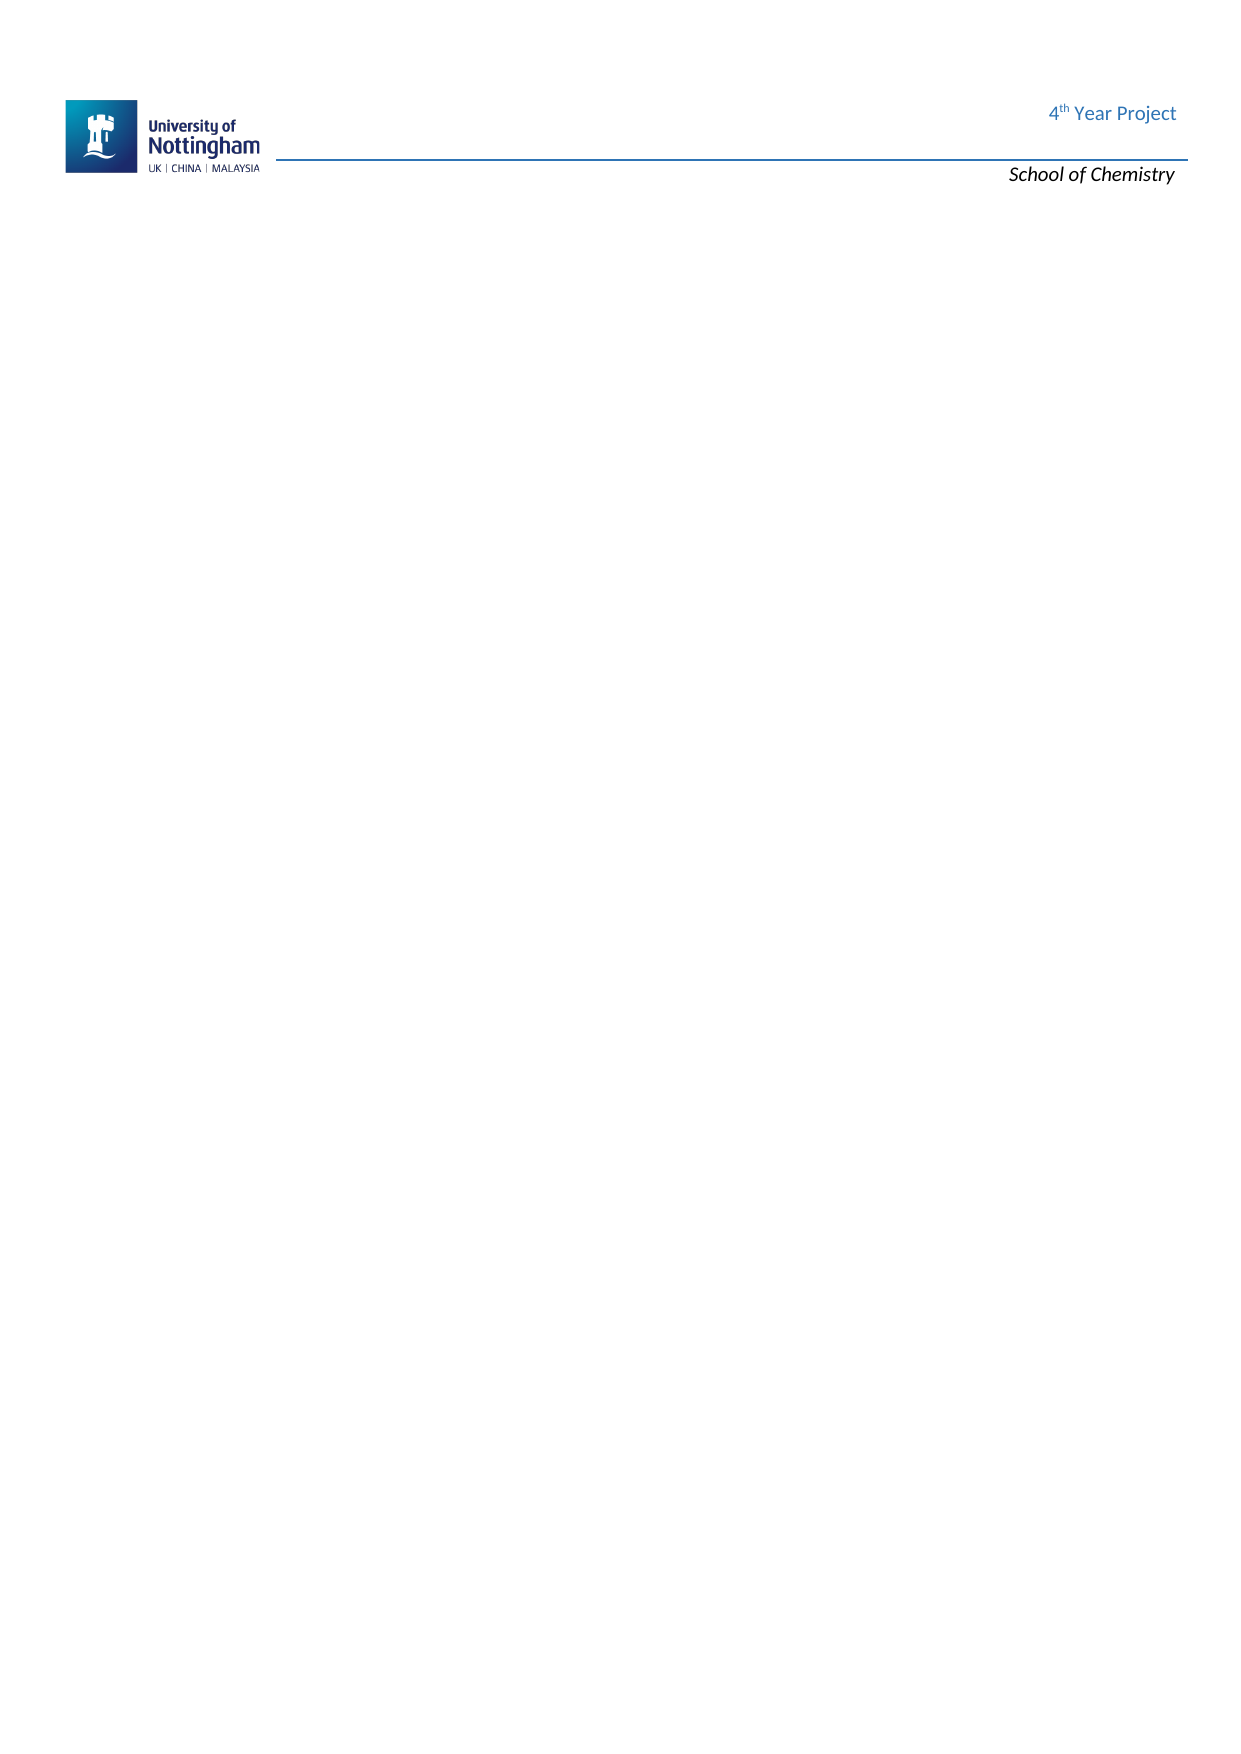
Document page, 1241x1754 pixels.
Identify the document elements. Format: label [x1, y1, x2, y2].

picture [65, 100, 78, 109]
picture [65, 100, 260, 173]
